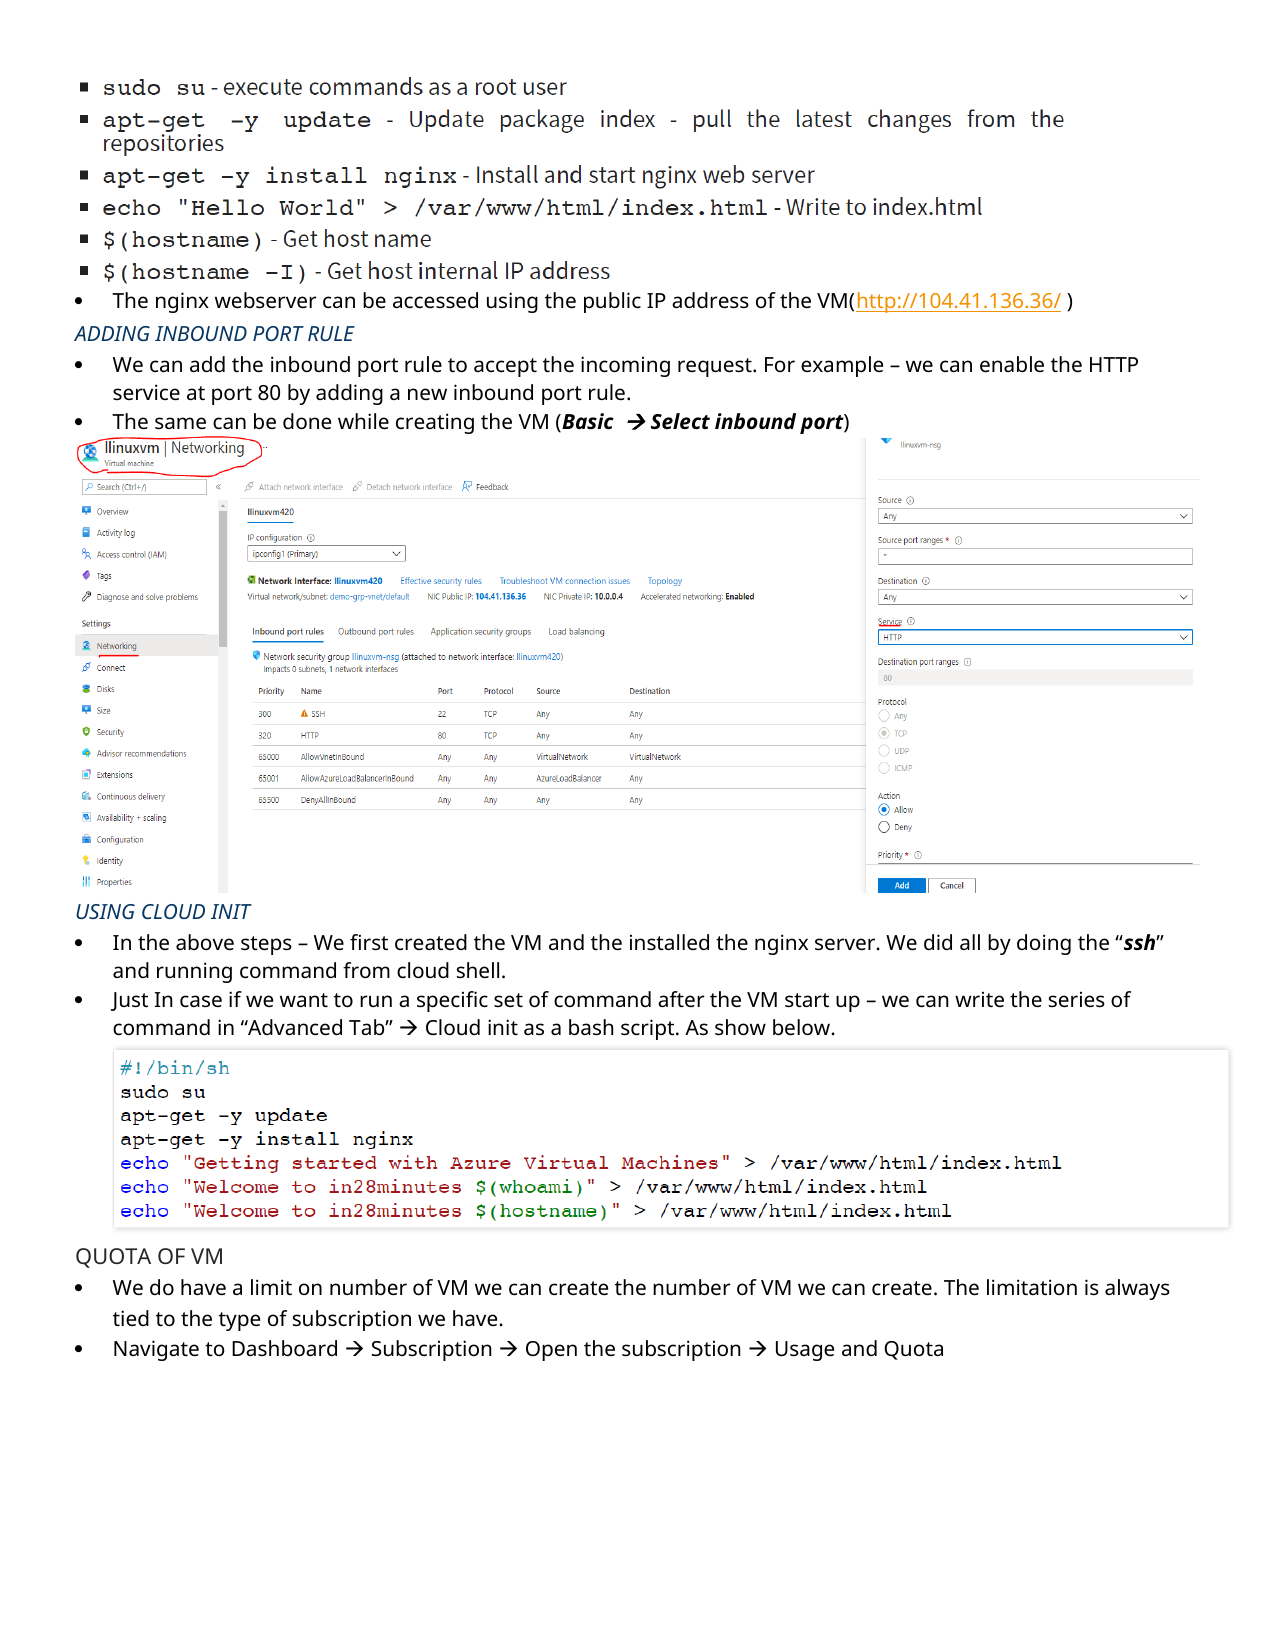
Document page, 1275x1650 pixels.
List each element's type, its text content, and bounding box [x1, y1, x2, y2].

subtitle USING CLOUD INIT [75, 897, 1200, 926]
list Navigate to Dashboard Subscription Open the subscription Usage and Quota [75, 1334, 1200, 1363]
list In the above steps – We first created the VM and the installed the nginx server. We did all by doing the “ssh” and running command from cloud shell. [75, 928, 1200, 985]
list We can add the inbound port rule to accept the incoming request. For example – we can enable the HTTP service at port 80 by adding a new inbound port rule. [75, 350, 1200, 407]
subtitle ADDING INBOUND PORT RULE [75, 319, 1200, 348]
list The same can be done while creating the VM (Basic Select inbound port) [75, 407, 1200, 435]
picture [75, 75, 1069, 287]
picture [112, 1041, 1238, 1237]
list We do have a limit on number of VM we can create the number of VM we can create. The limitation is always tied to the type of subscription we have. [75, 1273, 1200, 1332]
picture [75, 435, 1200, 893]
subtitle QUOTA OF VM [75, 1241, 1200, 1271]
list Just In case if we want to run a specific set of command after the VM start up – we can write the series of command in “Advanced Tab” Cloud init as a bash script. As show below. [75, 985, 1200, 1042]
list The nginx webserver can be accessed using the public IP address of the VM(http://104.41.136.36/ ) [75, 287, 1200, 315]
